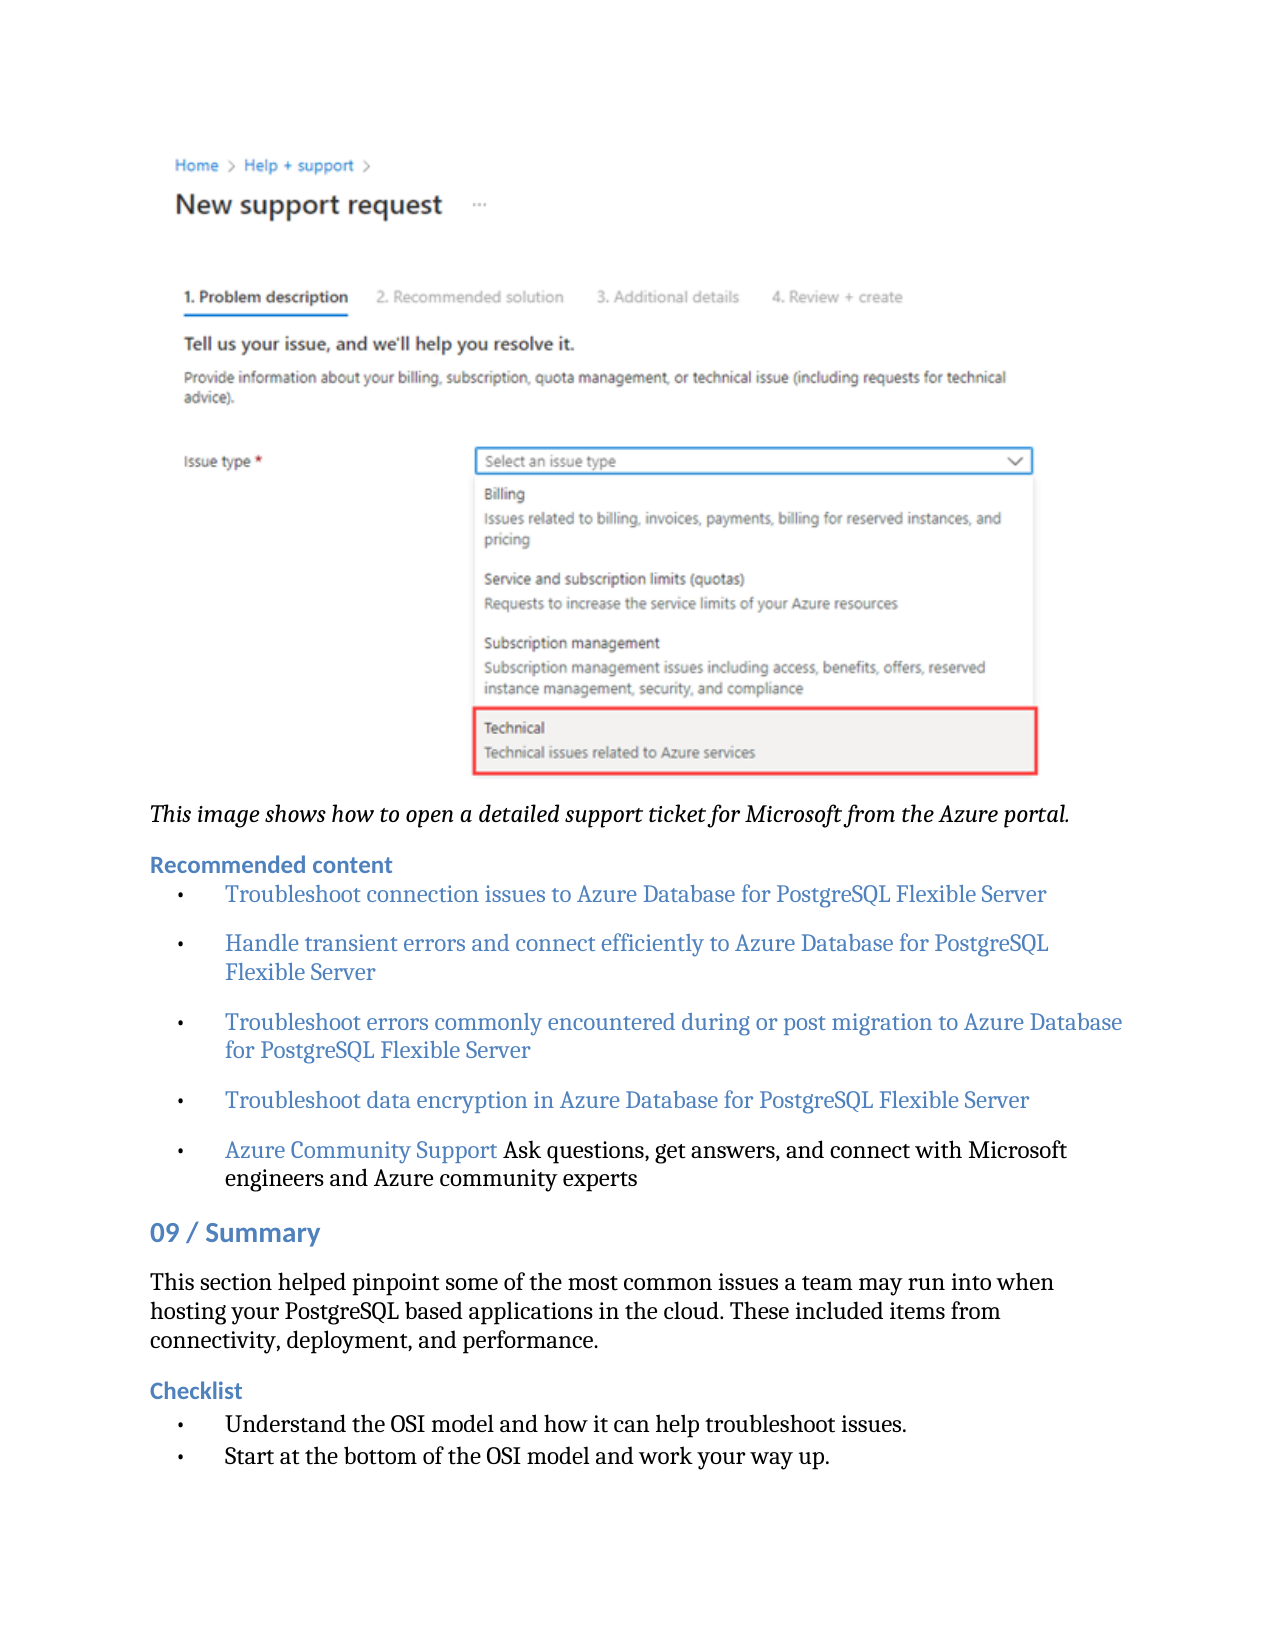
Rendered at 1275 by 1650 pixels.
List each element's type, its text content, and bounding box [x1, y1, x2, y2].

list Start at the bottom of the OSI model and work your way up. [175, 1442, 1125, 1471]
list Troubleshoot data encryption in Azure Database for PostgreSQL Flexible Server [175, 1086, 1125, 1115]
list Troubleshoot errors commonly encountered during or post migration to Azure Database for PostgreSQL Flexible Server [175, 1008, 1125, 1065]
text This section helped pinpoint some of the most common issues a team may run into when hosting your PostgreSQL based applications in the cloud. These included items from connectivity, deployment, and performance. [150, 1268, 1125, 1354]
list Azure Community Support Ask questions, get answers, and connect with Microsoft engineers and Azure community experts [175, 1136, 1125, 1193]
picture [168, 150, 1044, 779]
list Understand the OSI model and how it can help troubleshoot issues. [175, 1409, 1125, 1438]
list Troubleshoot connection issues to Azure Database for PostgreSQL Flexible Server [175, 880, 1125, 908]
subtitle Checklist [150, 1375, 1125, 1406]
list Handle transient errors and connect efficiently to Azure Database for PostgreSQL Flexible Server [175, 929, 1125, 987]
subtitle Recommended content [150, 849, 1125, 880]
subtitle 09 / Summary [150, 1214, 1125, 1249]
text This image shows how to open a detailed support ticket for Microsoft from the Azure portal. [150, 799, 1125, 828]
